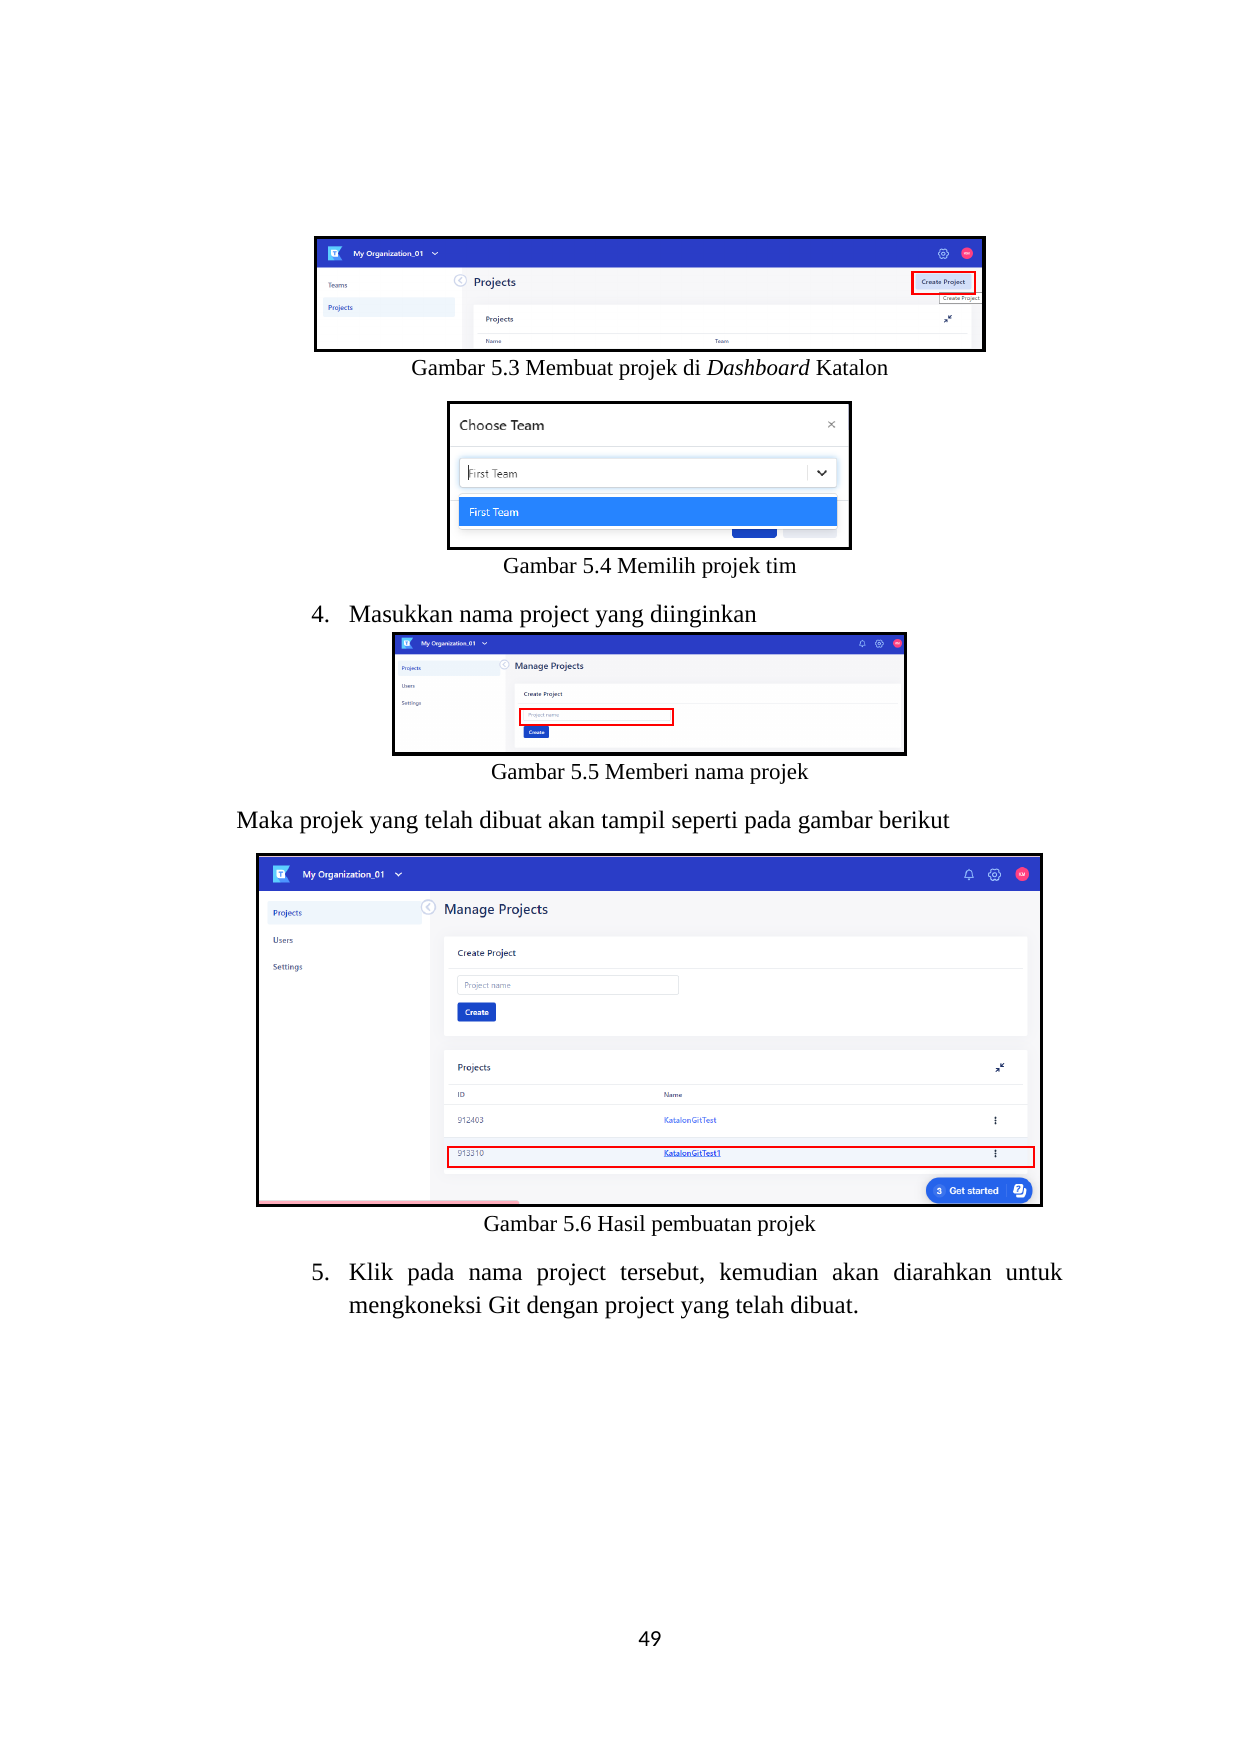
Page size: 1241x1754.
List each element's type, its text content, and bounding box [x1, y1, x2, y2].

text Gambar 5.6 Hasil pembuatan projek [236, 1210, 1063, 1236]
list Klik pada nama project tersebut, kemudian akan diarahkan untuk mengkoneksi Git dengan project yang telah dibuat. [311, 1257, 1063, 1319]
text Gambar 5.3 Membuat projek di Dashboard Katalon [236, 354, 1063, 380]
picture [395, 635, 904, 752]
picture [450, 404, 849, 547]
text Maka projek yang telah dibuat akan tampil seperti pada gambar berikut [236, 805, 1063, 834]
picture [259, 856, 1040, 1204]
text Gambar 5.5 Memberi nama projek [236, 758, 1063, 784]
text Gambar 5.4 Memilih projek tim [236, 552, 1063, 578]
list Masukkan nama project yang diinginkan [311, 599, 1063, 628]
picture [317, 239, 982, 349]
